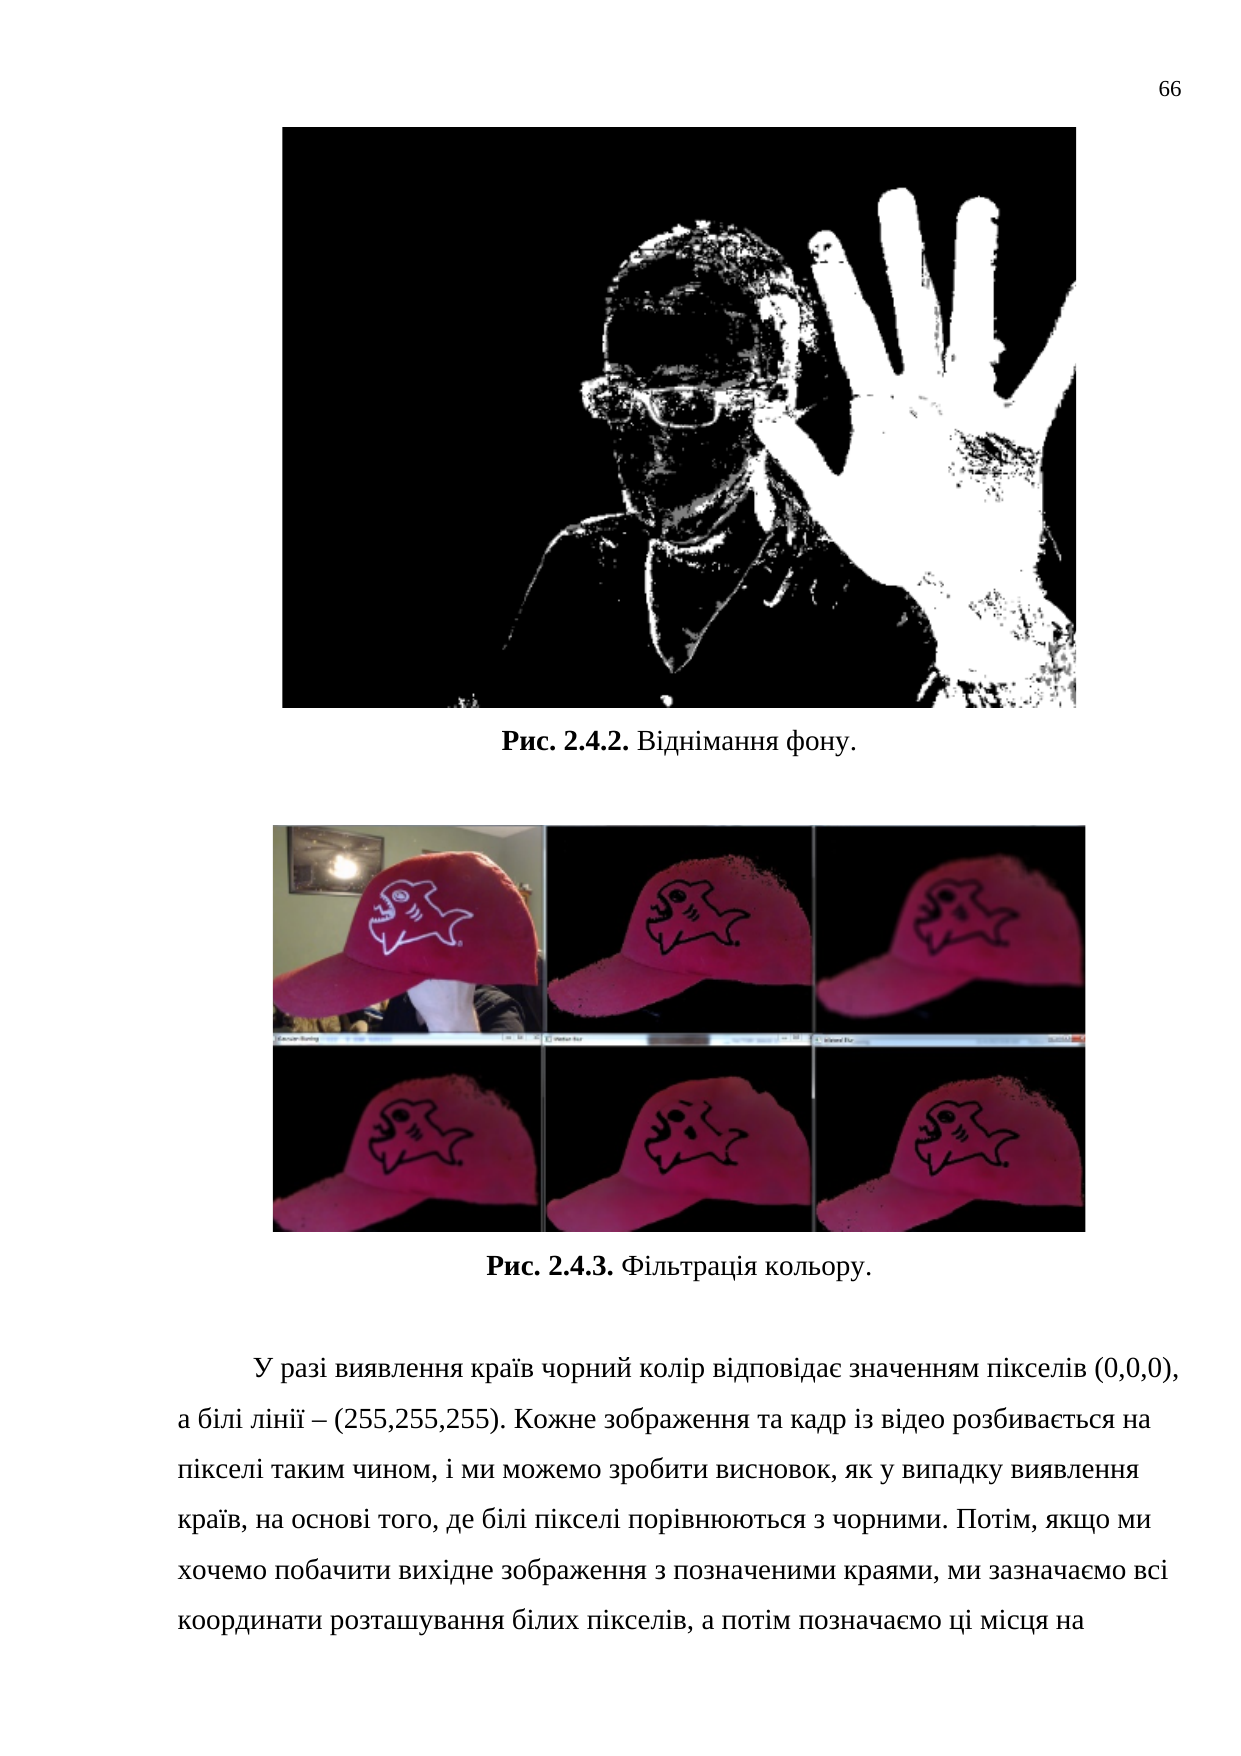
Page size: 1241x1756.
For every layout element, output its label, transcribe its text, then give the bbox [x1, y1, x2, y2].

picture [272, 825, 1086, 1232]
text Рис. 2.4.2. Віднімання фону. [177, 723, 1181, 756]
picture [282, 127, 1077, 708]
text Рис. 2.4.3. Фільтрація кольору. [177, 1248, 1181, 1281]
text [177, 1351, 1181, 1636]
